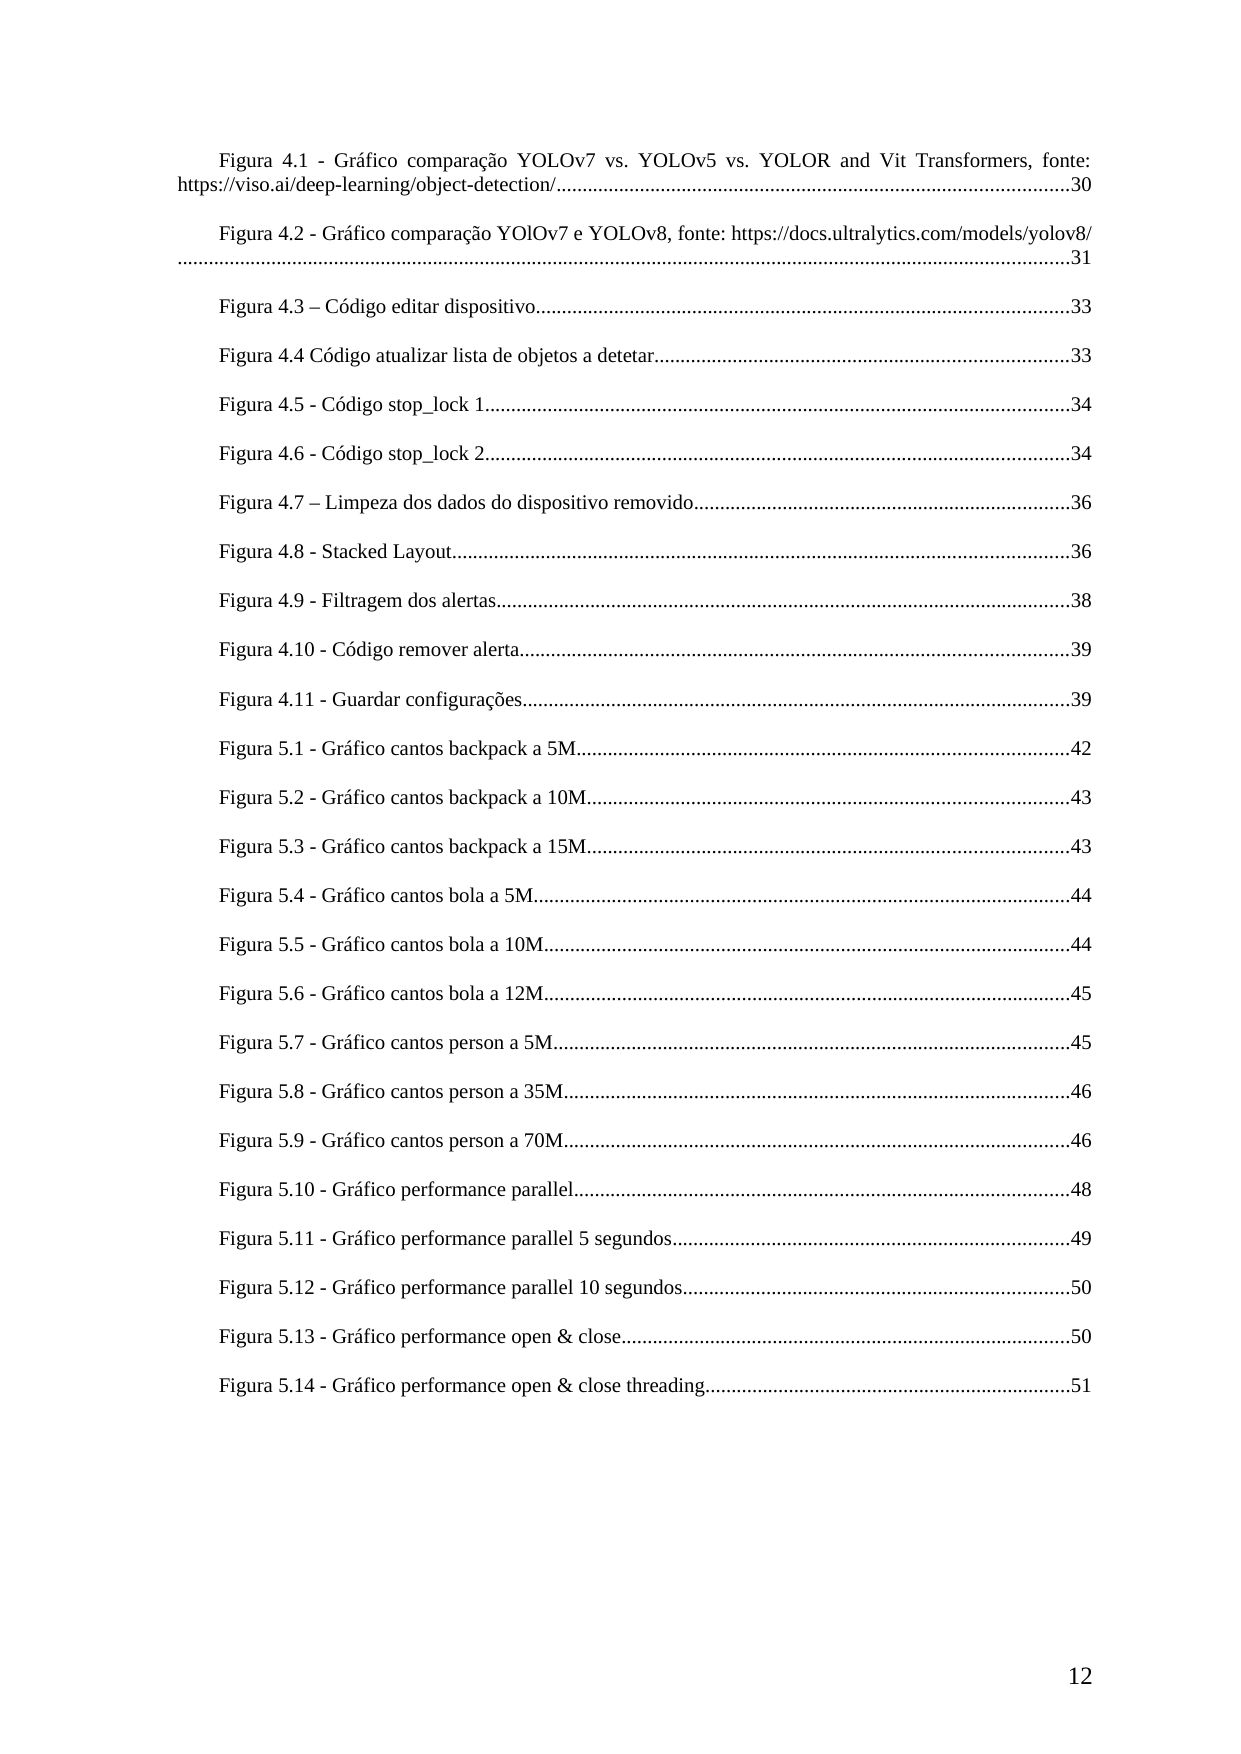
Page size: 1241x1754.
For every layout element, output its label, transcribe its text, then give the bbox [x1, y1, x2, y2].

text Figura 4.4 Código atualizar lista de objetos a detetar 33 [177, 343, 1092, 367]
text Figura 4.11 - Guardar configurações 39 [177, 686, 1092, 711]
text Figura 5.4 - Gráfico cantos bola a 5M 44 [177, 883, 1092, 907]
text Figura 5.3 - Gráfico cantos backpack a 15M 43 [177, 834, 1092, 858]
text Figura 4.2 - Gráfico comparação YOlOv7 e YOLOv8, fonte: https://docs.ultralytics.com/models/yolov8/ 31 [177, 221, 1092, 269]
text Figura 4.3 – Código editar dispositivo 33 [177, 294, 1092, 318]
text Figura 5.6 - Gráfico cantos bola a 12M 45 [177, 981, 1092, 1005]
text Figura 5.13 - Gráfico performance open & close 50 [177, 1324, 1092, 1348]
text Figura 4.8 - Stacked Layout 36 [177, 539, 1092, 563]
text Figura 5.5 - Gráfico cantos bola a 10M 44 [177, 932, 1092, 956]
text Figura 4.6 - Código stop_lock 2 34 [177, 441, 1092, 465]
text Figura 4.1 - Gráfico comparação YOLOv7 vs. YOLOv5 vs. YOLOR and Vit Transformers, fonte: https://viso.ai/deep-learning/object-detection/ 30 [177, 148, 1092, 196]
text Figura 5.2 - Gráfico cantos backpack a 10M 43 [177, 784, 1092, 809]
text Figura 5.11 - Gráfico performance parallel 5 segundos 49 [177, 1226, 1092, 1250]
text Figura 4.7 – Limpeza dos dados do dispositivo removido 36 [177, 490, 1092, 514]
text Figura 5.12 - Gráfico performance parallel 10 segundos 50 [177, 1275, 1092, 1299]
text Figura 5.14 - Gráfico performance open & close threading 51 [177, 1373, 1092, 1397]
text Figura 5.8 - Gráfico cantos person a 35M 46 [177, 1079, 1092, 1103]
text Figura 5.1 - Gráfico cantos backpack a 5M 42 [177, 736, 1092, 759]
text Figura 4.5 - Código stop_lock 1 34 [177, 392, 1092, 416]
text Figura 5.10 - Gráfico performance parallel 48 [177, 1177, 1092, 1201]
text Figura 4.9 - Filtragem dos alertas 38 [177, 588, 1092, 612]
text Figura 5.9 - Gráfico cantos person a 70M 46 [177, 1128, 1092, 1152]
text Figura 5.7 - Gráfico cantos person a 5M 45 [177, 1030, 1092, 1054]
text Figura 4.10 - Código remover alerta 39 [177, 637, 1092, 661]
